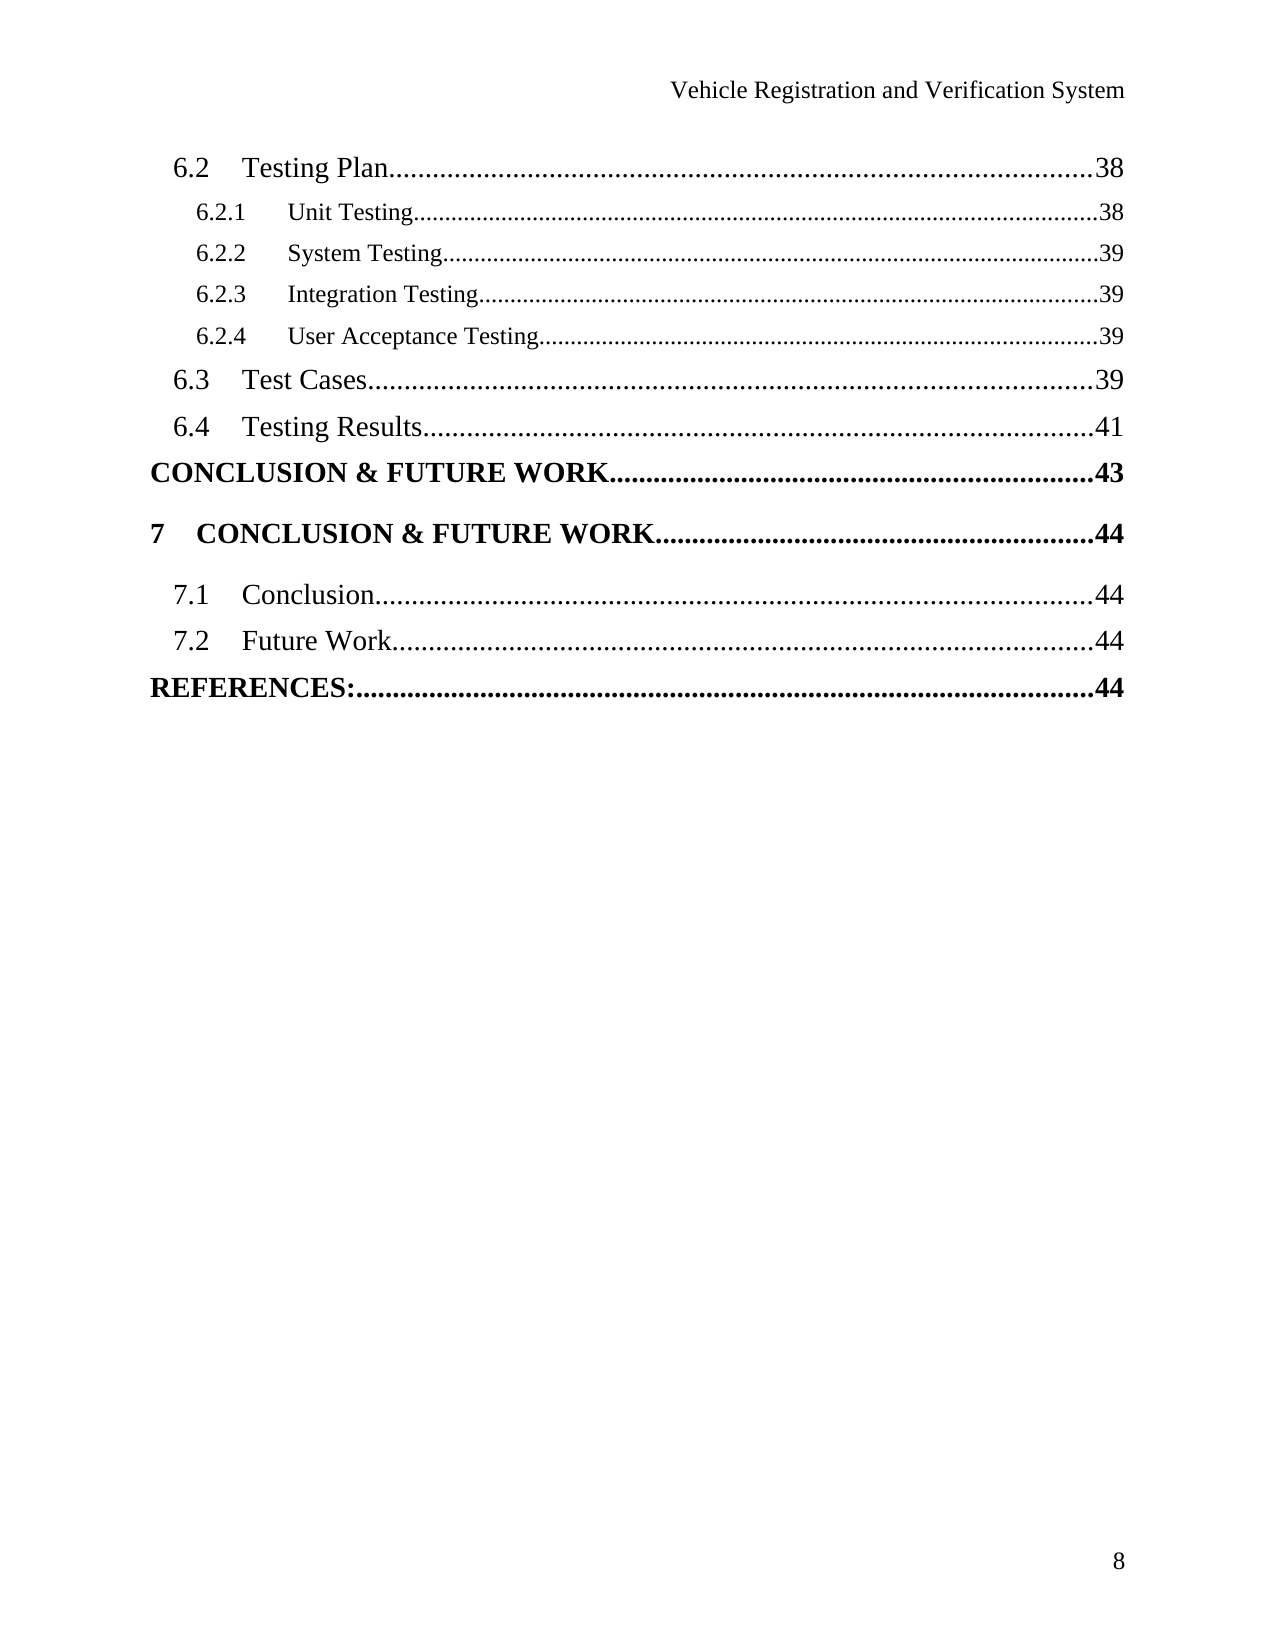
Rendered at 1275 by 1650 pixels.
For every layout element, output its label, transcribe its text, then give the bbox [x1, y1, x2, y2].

text 6.2.4 User Acceptance Testing 39 [196, 321, 1125, 350]
text REFERENCES: 44 [150, 670, 1125, 704]
text 6.2.1 Unit Testing 38 [196, 197, 1125, 225]
text 7 CONCLUSION & FUTURE WORK 44 [150, 516, 1125, 550]
text CONCLUSION & FUTURE WORK 43 [150, 456, 1125, 489]
text 6.4 Testing Results 41 [173, 409, 1125, 442]
text 6.2.2 System Testing 39 [196, 238, 1125, 267]
text 7.2 Future Work 44 [173, 623, 1125, 657]
text 6.3 Test Cases 39 [173, 362, 1125, 396]
text 7.1 Conclusion 44 [173, 577, 1125, 611]
text 6.2 Testing Plan 38 [173, 150, 1125, 183]
text 6.2.3 Integration Testing 39 [196, 279, 1125, 308]
